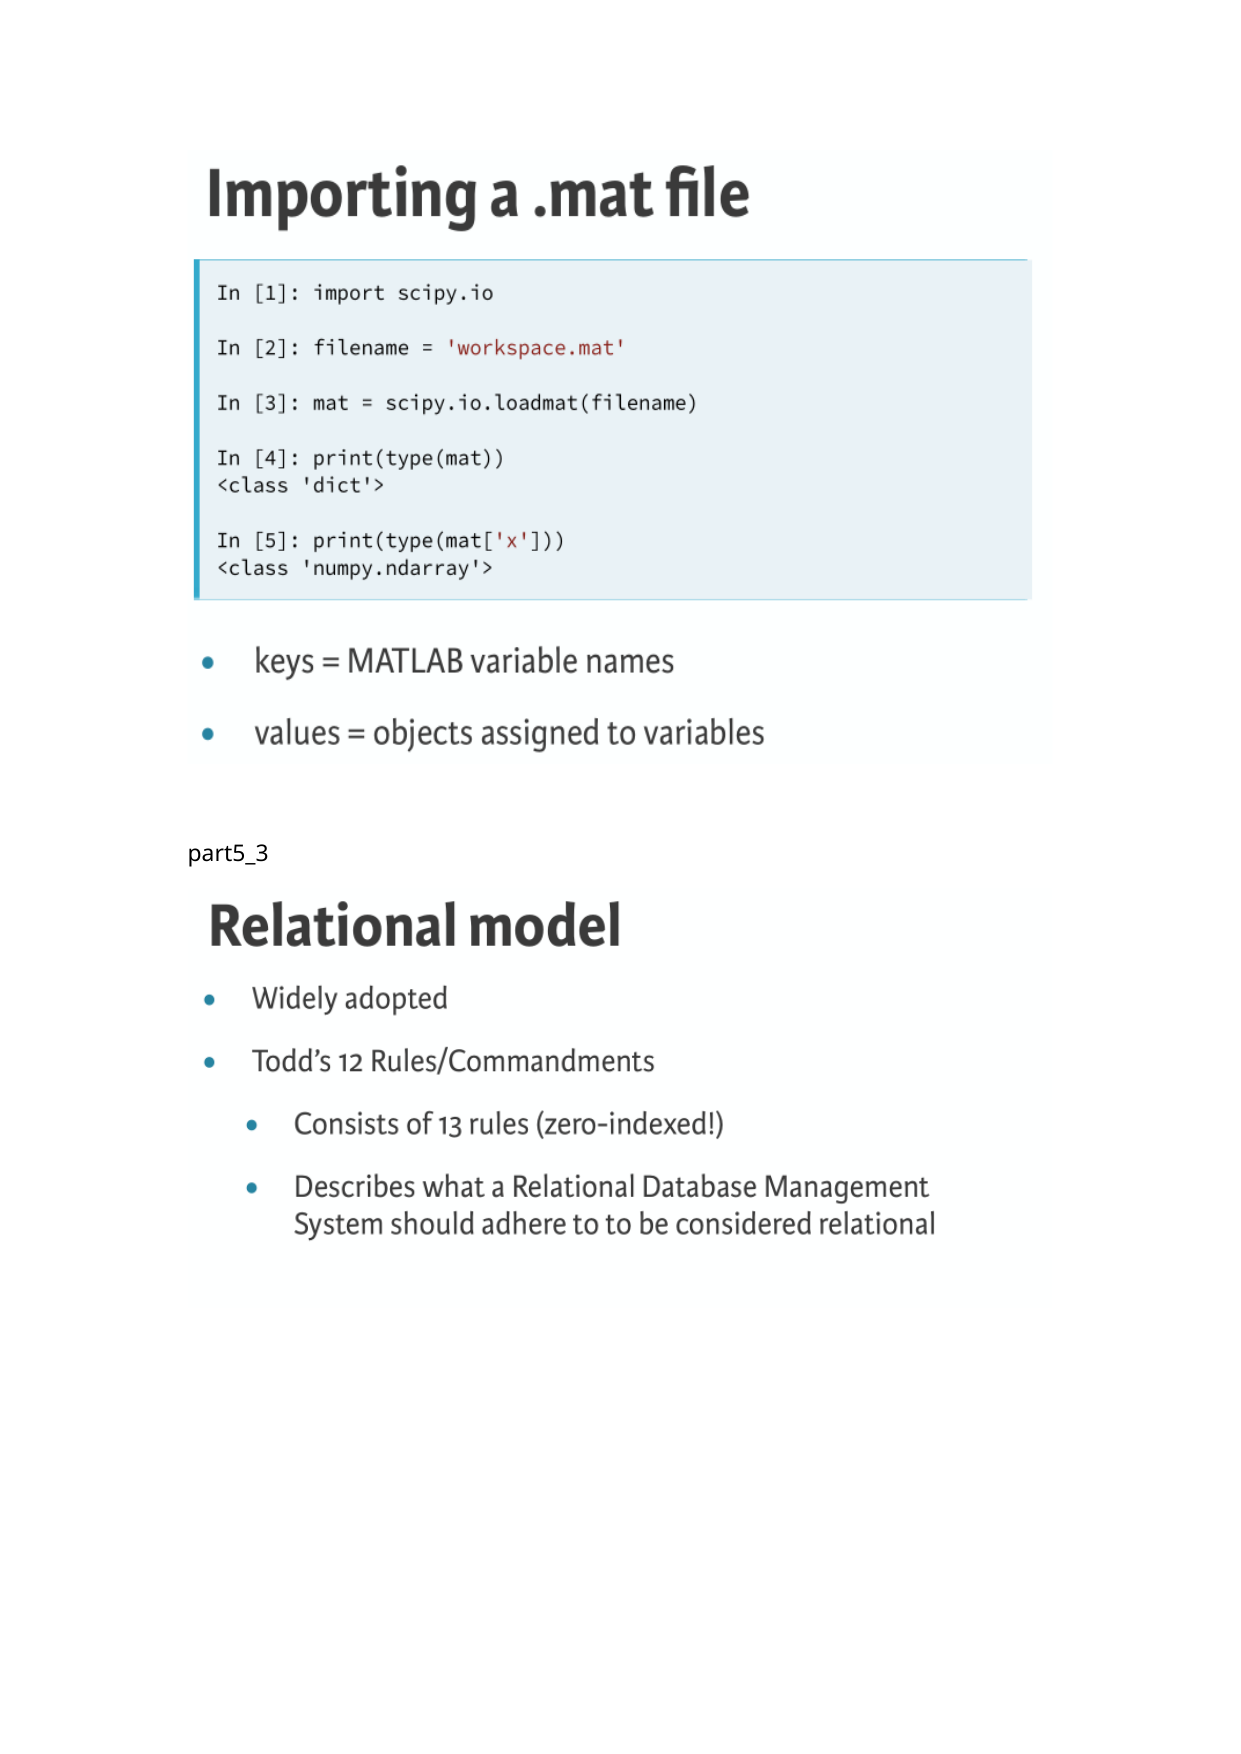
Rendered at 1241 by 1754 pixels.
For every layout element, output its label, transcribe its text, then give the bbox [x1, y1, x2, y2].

picture [187, 888, 1053, 1308]
text part5_3 [187, 837, 1053, 868]
picture [187, 150, 1053, 764]
